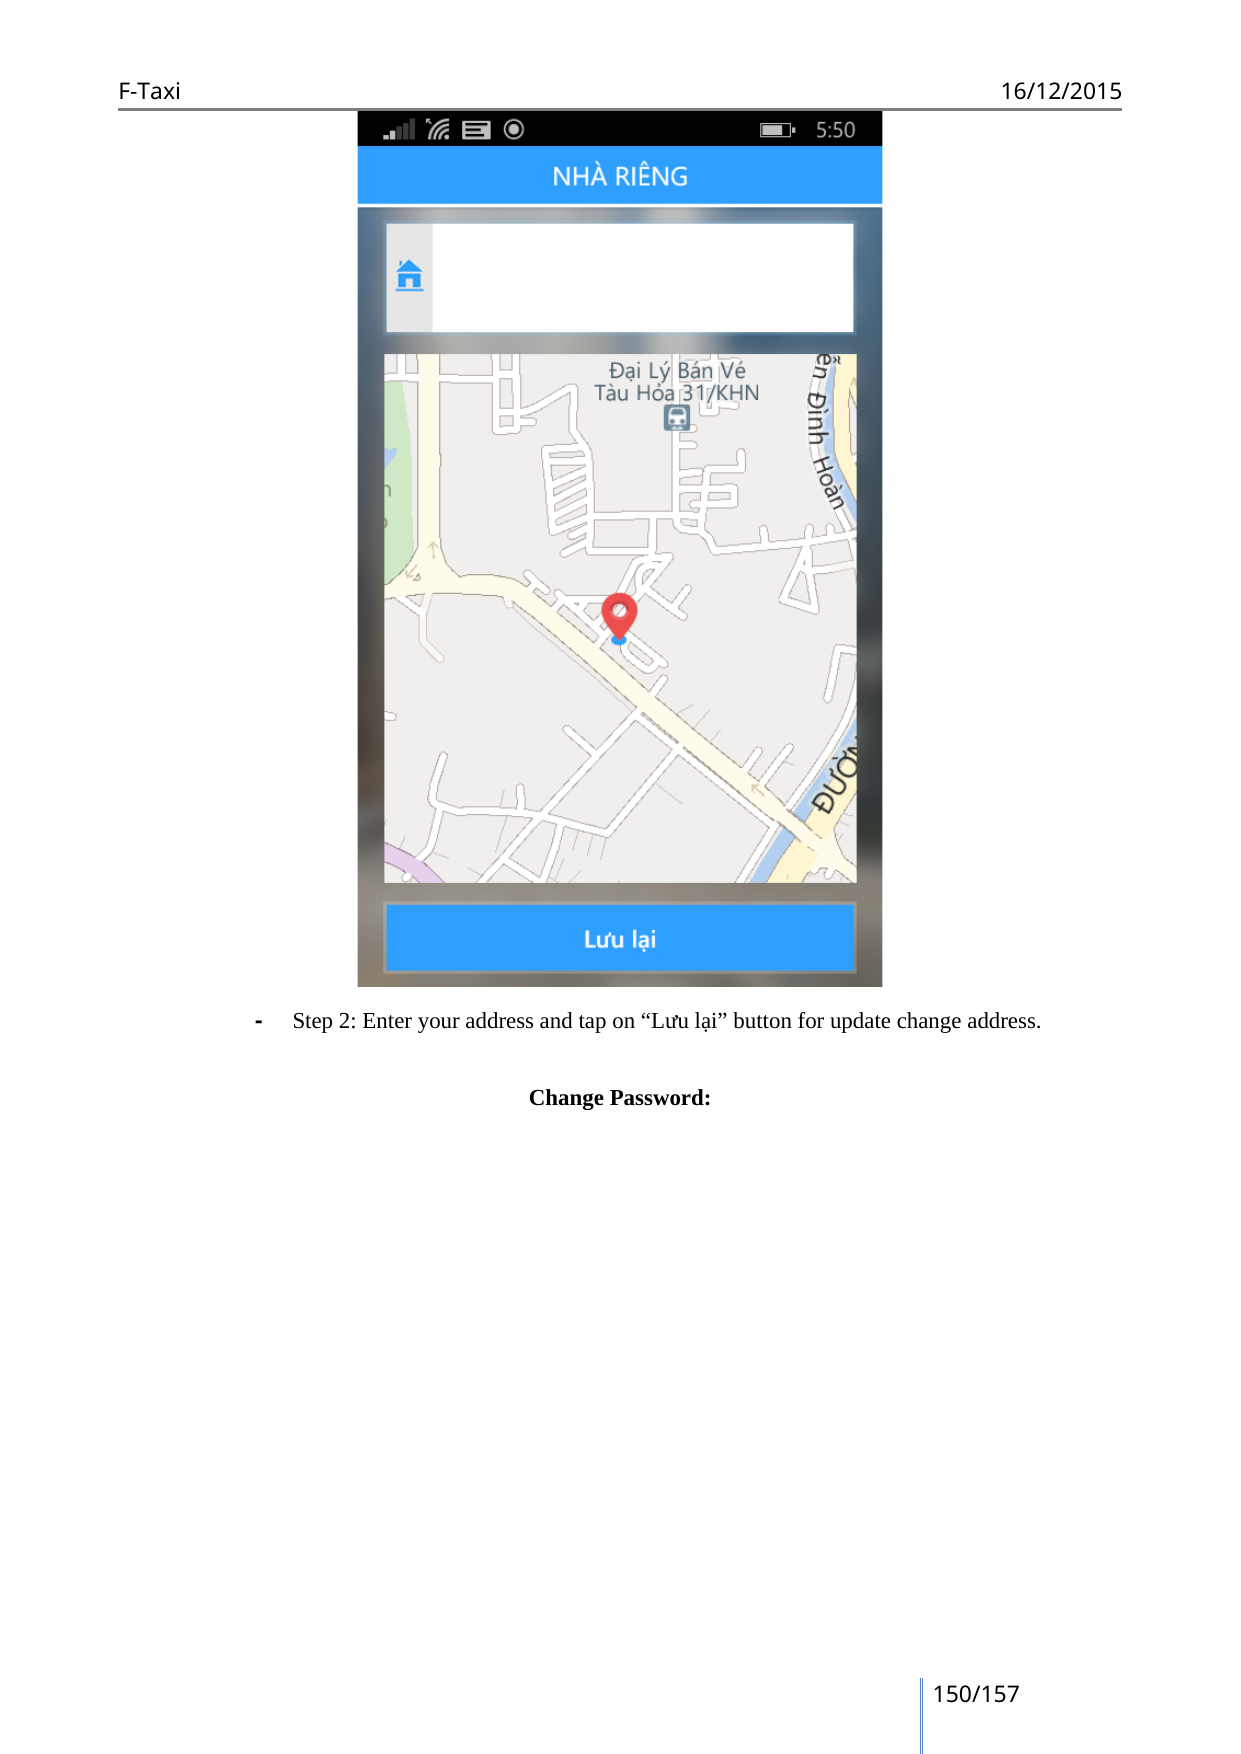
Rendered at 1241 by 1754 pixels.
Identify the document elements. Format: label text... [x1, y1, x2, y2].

picture [357, 111, 883, 987]
list Step 2: Enter your address and tap on “Lưu lại” button for update change address. [175, 1004, 1122, 1035]
text Change Password: [118, 1084, 1122, 1110]
